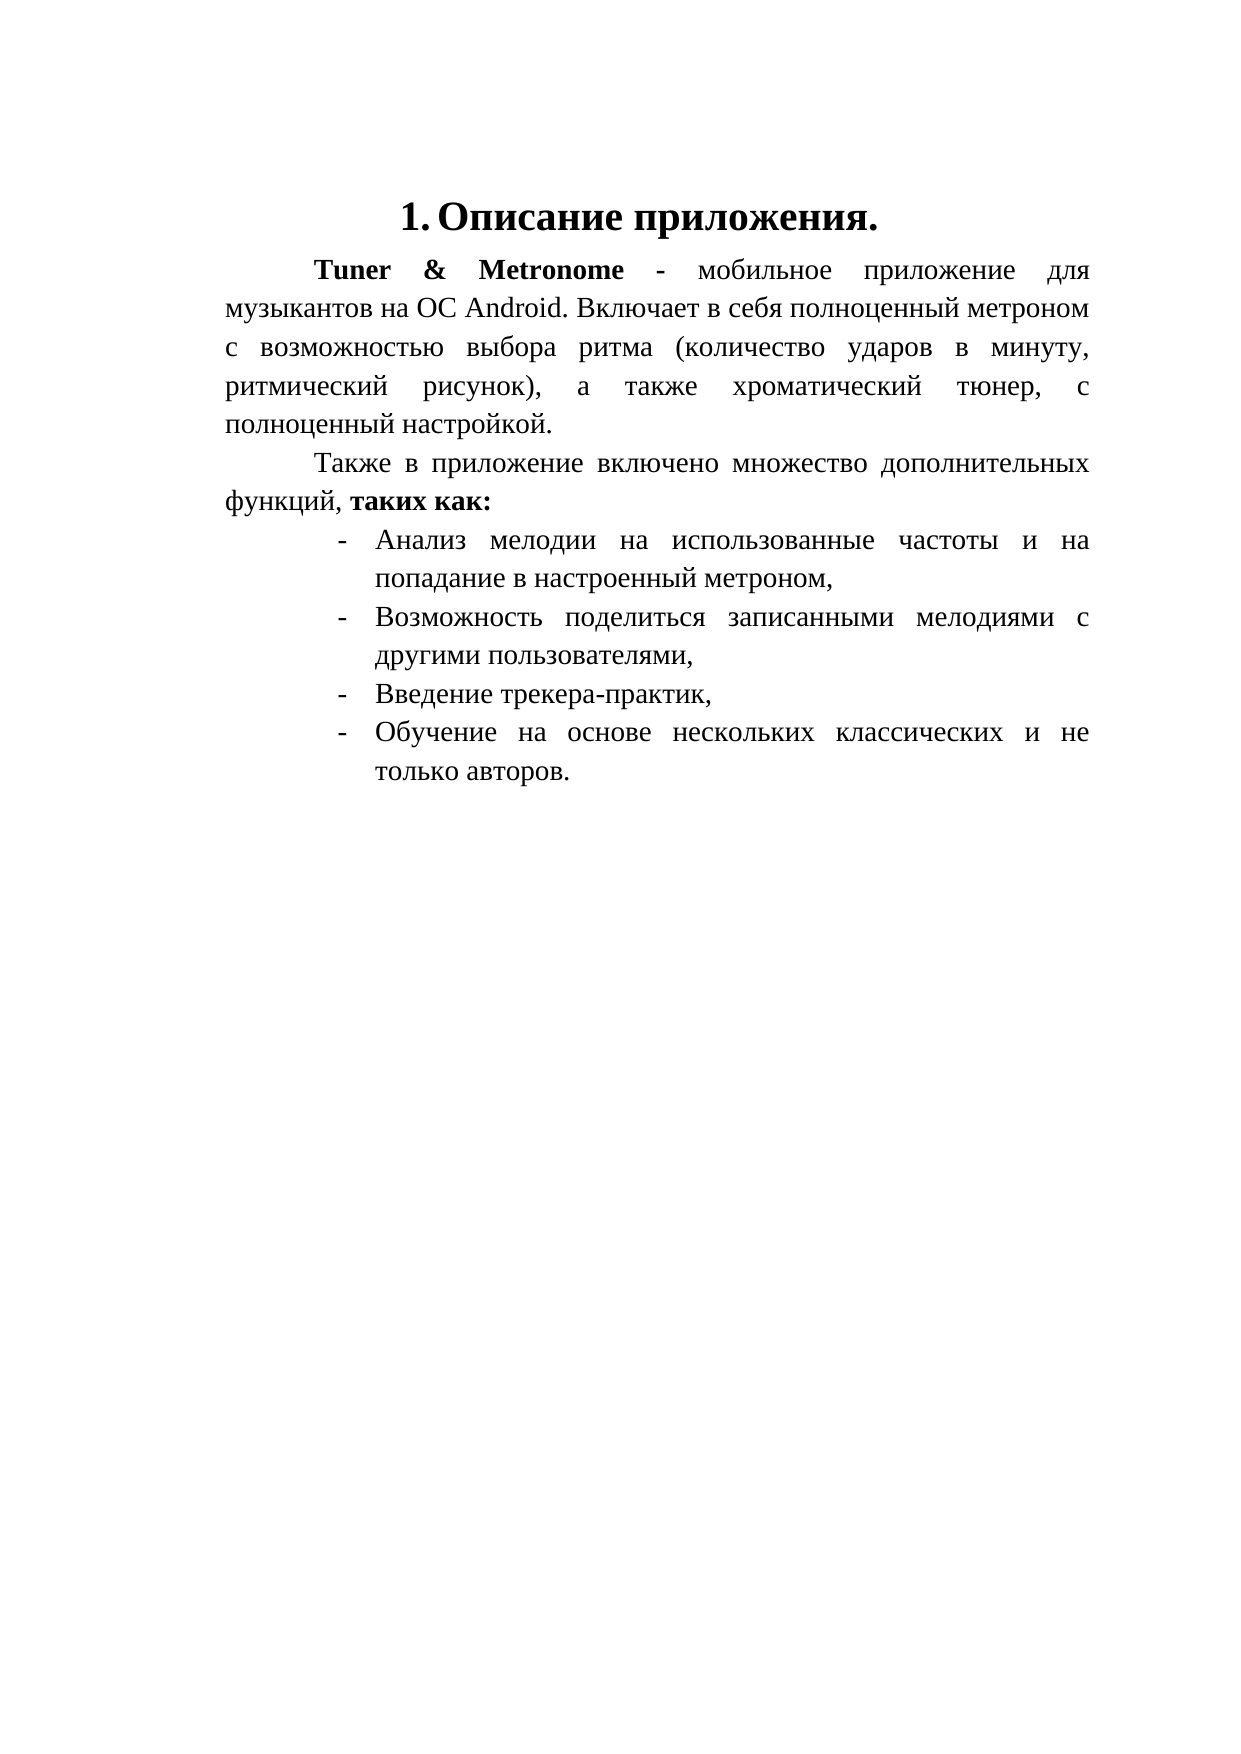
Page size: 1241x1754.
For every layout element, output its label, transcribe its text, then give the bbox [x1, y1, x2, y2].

list Анализ мелодии на использованные частоты и на попадание в настроенный метроном, [337, 522, 1090, 594]
text Также в приложение включено множество дополнительных функций, таких как: [225, 445, 1090, 517]
list Возможность поделиться записанными мелодиями с другими пользователями, [337, 599, 1090, 671]
subtitle Описание приложения. [187, 192, 1090, 239]
text Tuner & Metronome - мобильное приложение для музыкантов на ОС Android. Включает в себя полноценный метроном с возможностью выбора ритма (количество ударов в минуту, ритмический рисунок), а также хроматический тюнер, с полноценный настройкой. [225, 252, 1090, 440]
list Введение трекера-практик, [337, 676, 1090, 709]
list Обучение на основе нескольких классических и не только авторов. [337, 714, 1090, 787]
